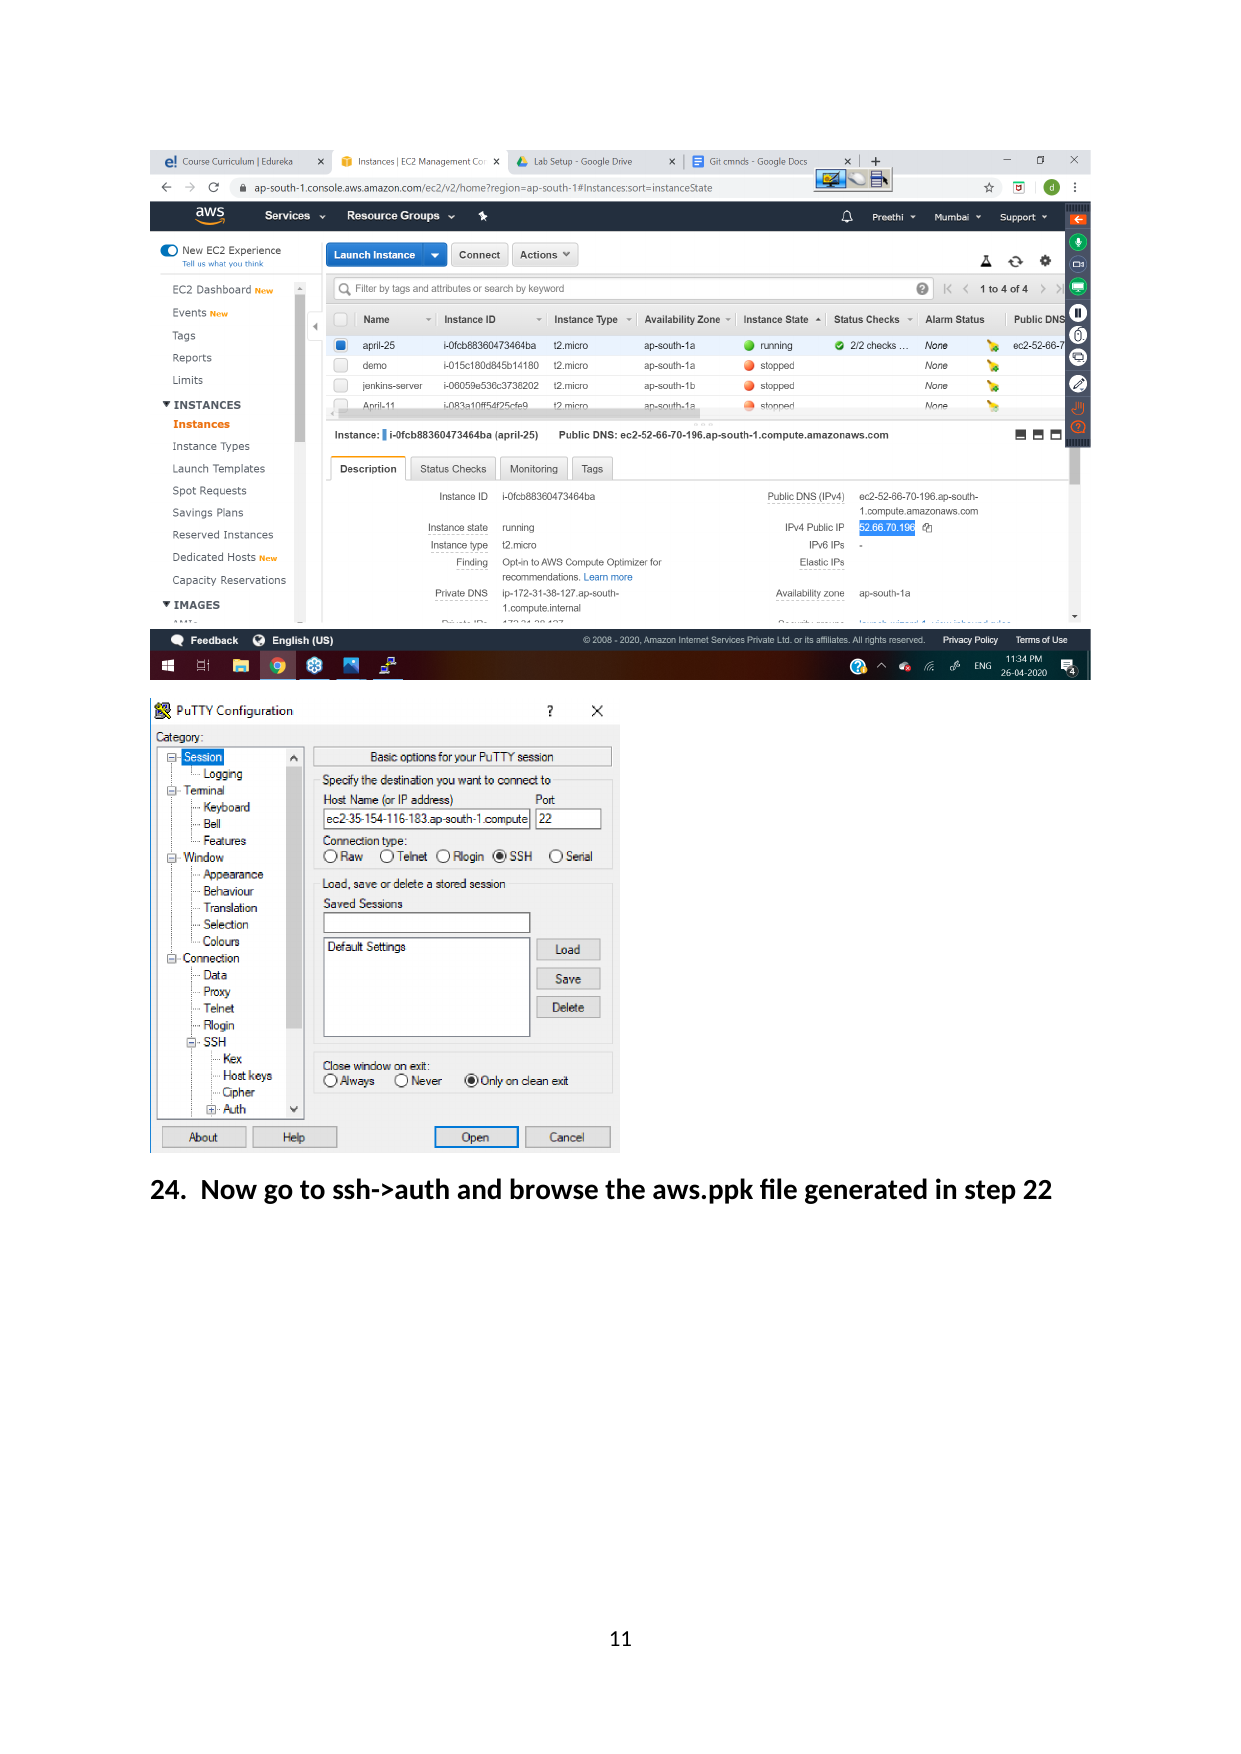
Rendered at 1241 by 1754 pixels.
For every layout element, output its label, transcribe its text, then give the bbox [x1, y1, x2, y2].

picture [150, 698, 620, 1153]
picture [150, 150, 1091, 680]
text 24. Now go to ssh->auth and browse the aws.ppk file generated in step 22 [150, 1171, 1090, 1207]
